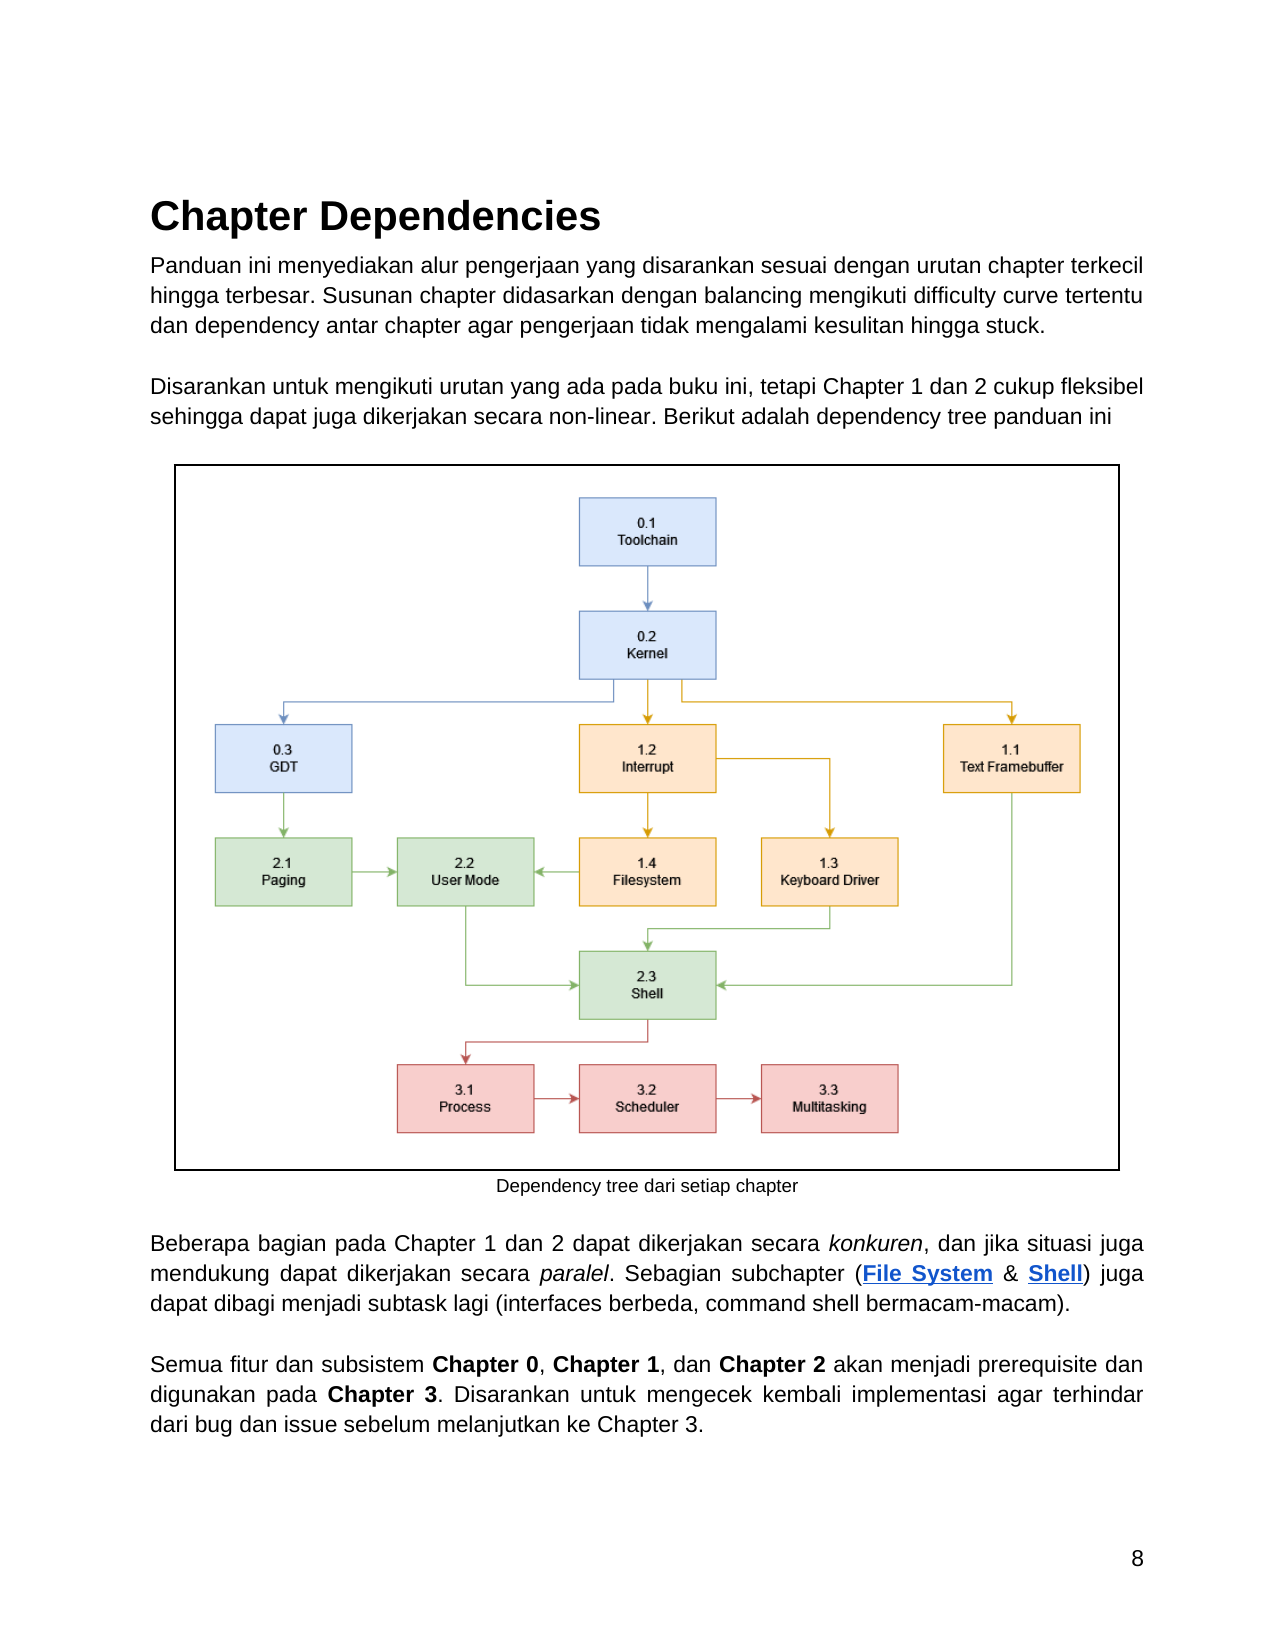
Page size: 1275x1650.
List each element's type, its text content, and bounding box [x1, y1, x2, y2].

text Disarankan untuk mengikuti urutan yang ada pada buku ini, tetapi Chapter 1 dan 2 cukup fleksibel sehingga dapat juga dikerjakan secara non-linear. Berikut adalah dependency tree panduan ini [150, 373, 1144, 429]
text Panduan ini menyediakan alur pengerjaan yang disarankan sesuai dengan urutan chapter terkecil hingga terbesar. Susunan chapter didasarkan dengan balancing mengikuti difficulty curve tertentu dan dependency antar chapter agar pengerjaan tidak mengalami kesulitan hingga stuck. [150, 252, 1144, 339]
text Dependency tree dari setiap chapter [150, 1175, 1144, 1196]
picture [176, 466, 1118, 1169]
text Beberapa bagian pada Chapter 1 dan 2 dapat dikerjakan secara konkuren, dan jika situasi juga mendukung dapat dikerjakan secara paralel. Sebagian subchapter (File System & Shell) juga dapat dibagi menjadi subtask lagi (interfaces berbeda, command shell bermacam-macam). [150, 1230, 1144, 1317]
subtitle Chapter Dependencies [150, 192, 1144, 239]
text Semua fitur dan subsistem Chapter 0, Chapter 1, dan Chapter 2 akan menjadi prerequisite dan digunakan pada Chapter 3. Disarankan untuk mengecek kembali implementasi agar terhindar dari bug dan issue sebelum melanjutkan ke Chapter 3. [150, 1351, 1144, 1437]
